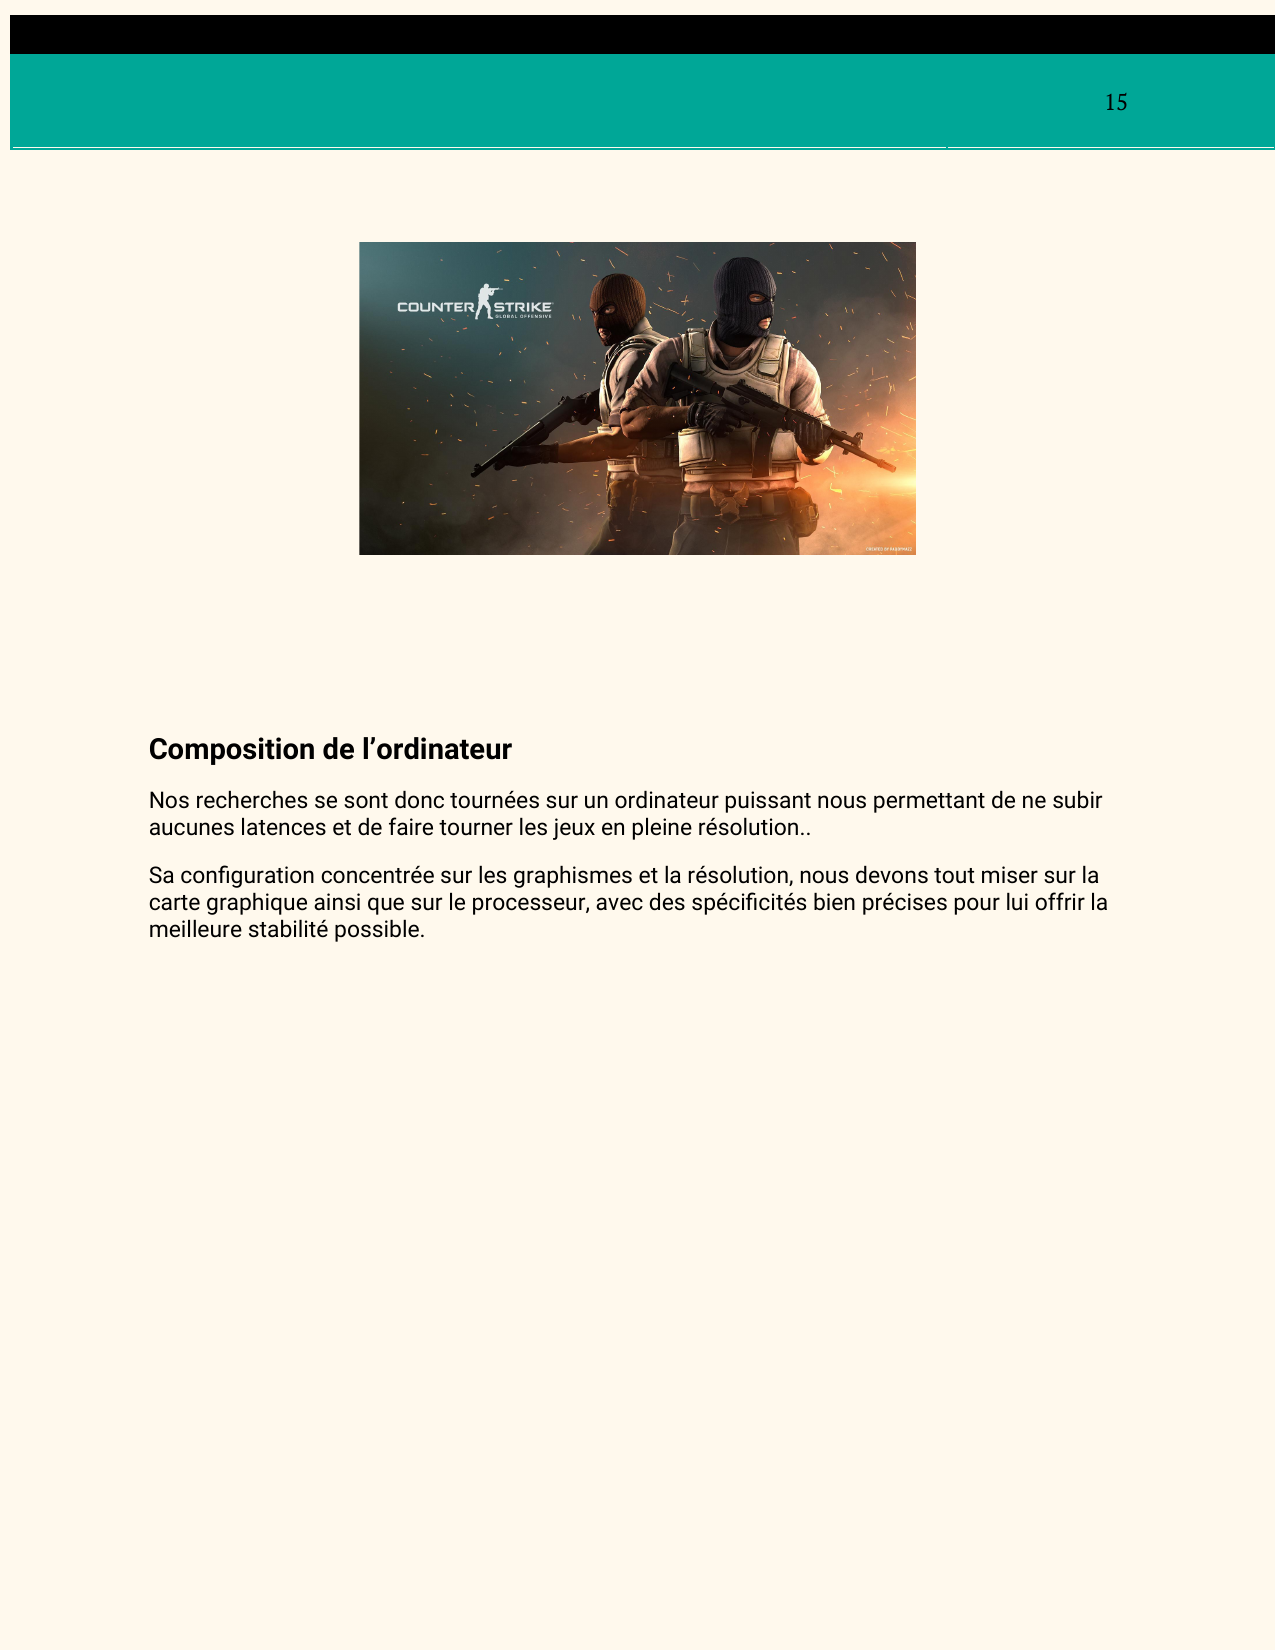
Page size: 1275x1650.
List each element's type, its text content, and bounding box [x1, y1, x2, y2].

text Sa configuration concentrée sur les graphismes et la résolution, nous devons tout miser sur la carte graphique ainsi que sur le processeur, avec des spécificités bien précises pour lui offrir la meilleure stabilité possible. [148, 862, 1127, 943]
subtitle Composition de l’ordinateur [148, 732, 1127, 767]
text Nos recherches se sont donc tournées sur un ordinateur puissant nous permettant de ne subir aucunes latences et de faire tourner les jeux en pleine résolution.. [148, 787, 1127, 841]
picture [359, 242, 916, 555]
